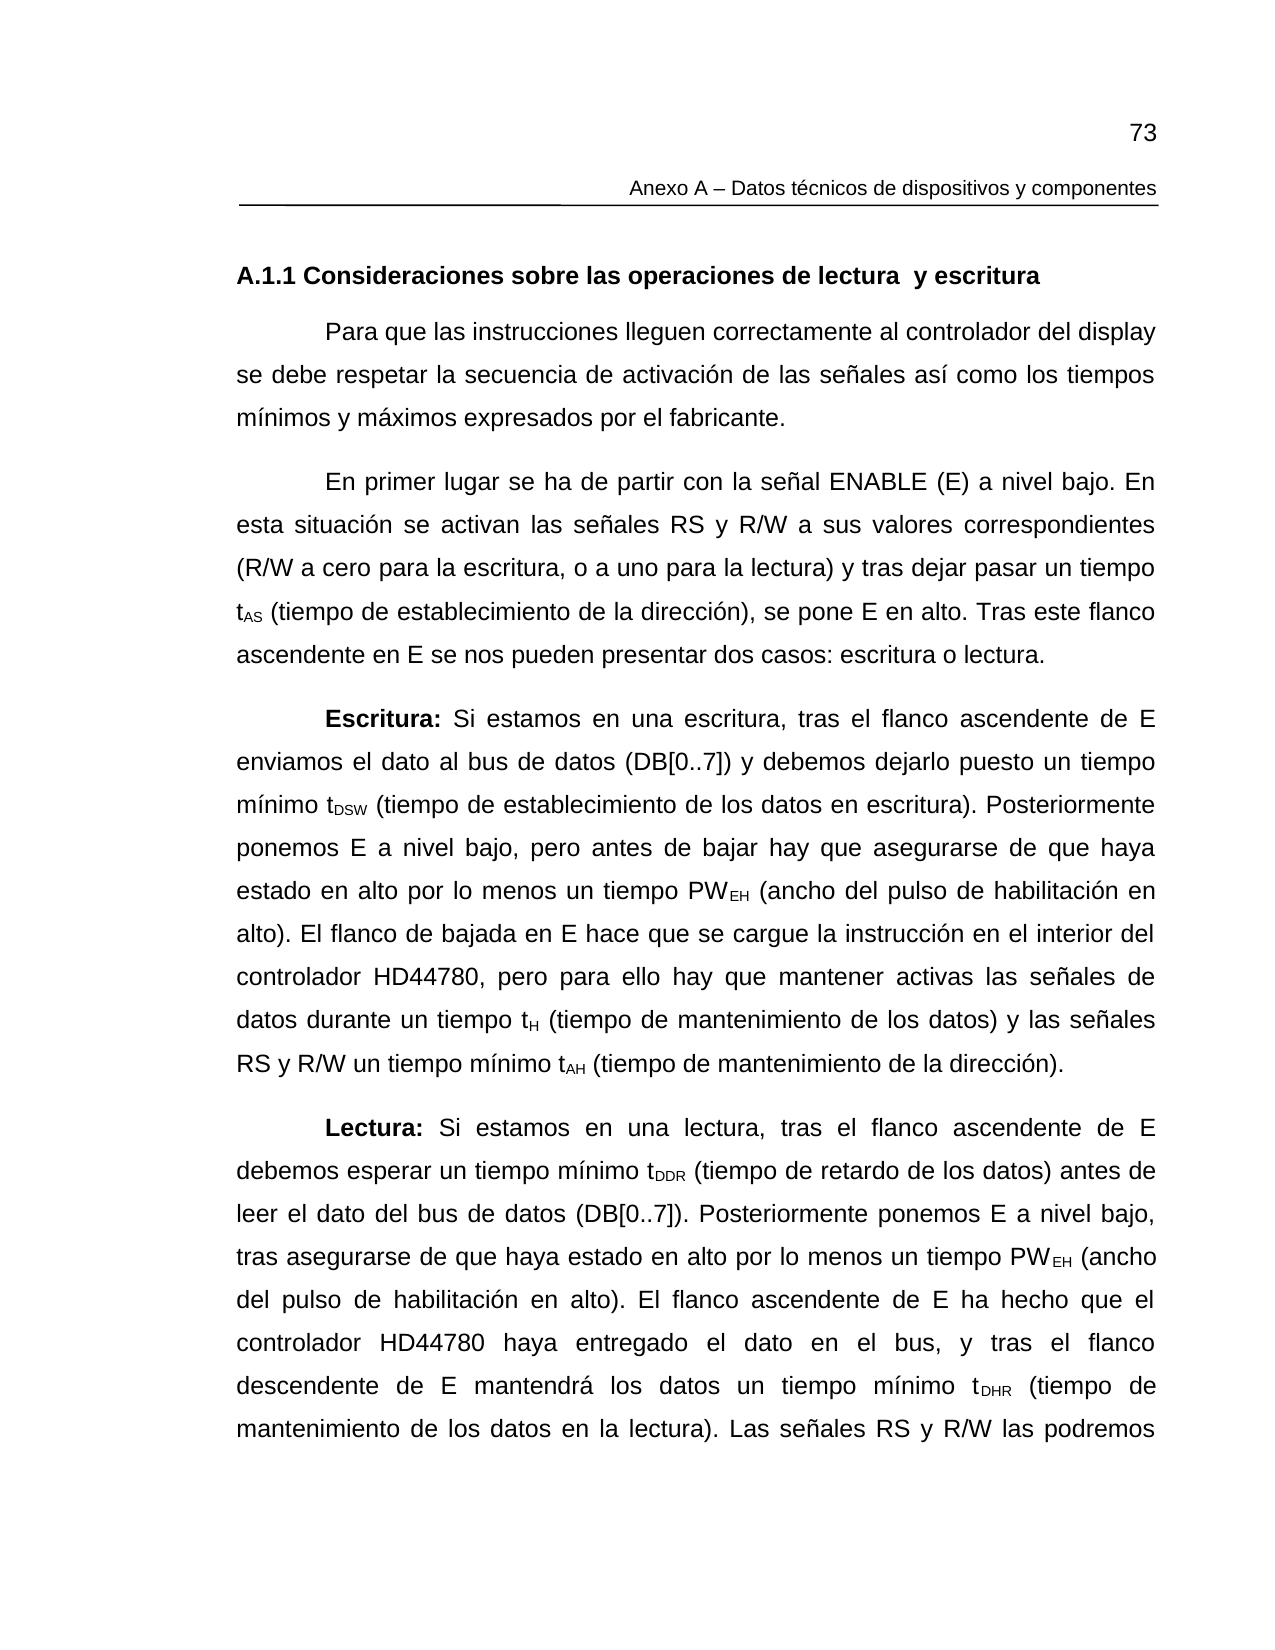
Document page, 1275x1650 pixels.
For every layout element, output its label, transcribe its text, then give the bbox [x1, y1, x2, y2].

text En primer lugar se ha de partir con la señal ENABLE (E) a nivel bajo. En esta situación se activan las señales RS y R/W a sus valores correspondientes (R/W a cero para la escritura, o a uno para la lectura) y tras dejar pasar un tiempo tAS (tiempo de establecimiento de la dirección), se pone E en alto. Tras este flanco ascendente en E se nos pueden presentar dos casos: escritura o lectura. [236, 467, 1157, 668]
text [236, 1112, 1157, 1443]
text Para que las instrucciones lleguen correctamente al controlador del display se debe respetar la secuencia de activación de las señales así como los tiempos mínimos y máximos expresados por el fabricante. [236, 317, 1157, 432]
subtitle A.1.1 Consideraciones sobre las operaciones de lectura y escritura [236, 261, 1157, 290]
text Escritura: Si estamos en una escritura, tras el flanco ascendente de E enviamos el dato al bus de datos (DB[0..7]) y debemos dejarlo puesto un tiempo mínimo tDSW (tiempo de establecimiento de los datos en escritura). Posteriormente ponemos E a nivel bajo, pero antes de bajar hay que asegurarse de que haya estado en alto por lo menos un tiempo PWEH (ancho del pulso de habilitación en alto). El flanco de bajada en E hace que se cargue la instrucción en el interior del controlador HD44780, pero para ello hay que mantener activas las señales de datos durante un tiempo tH (tiempo de mantenimiento de los datos) y las señales RS y R/W un tiempo mínimo tAH (tiempo de mantenimiento de la dirección). [236, 703, 1157, 1077]
